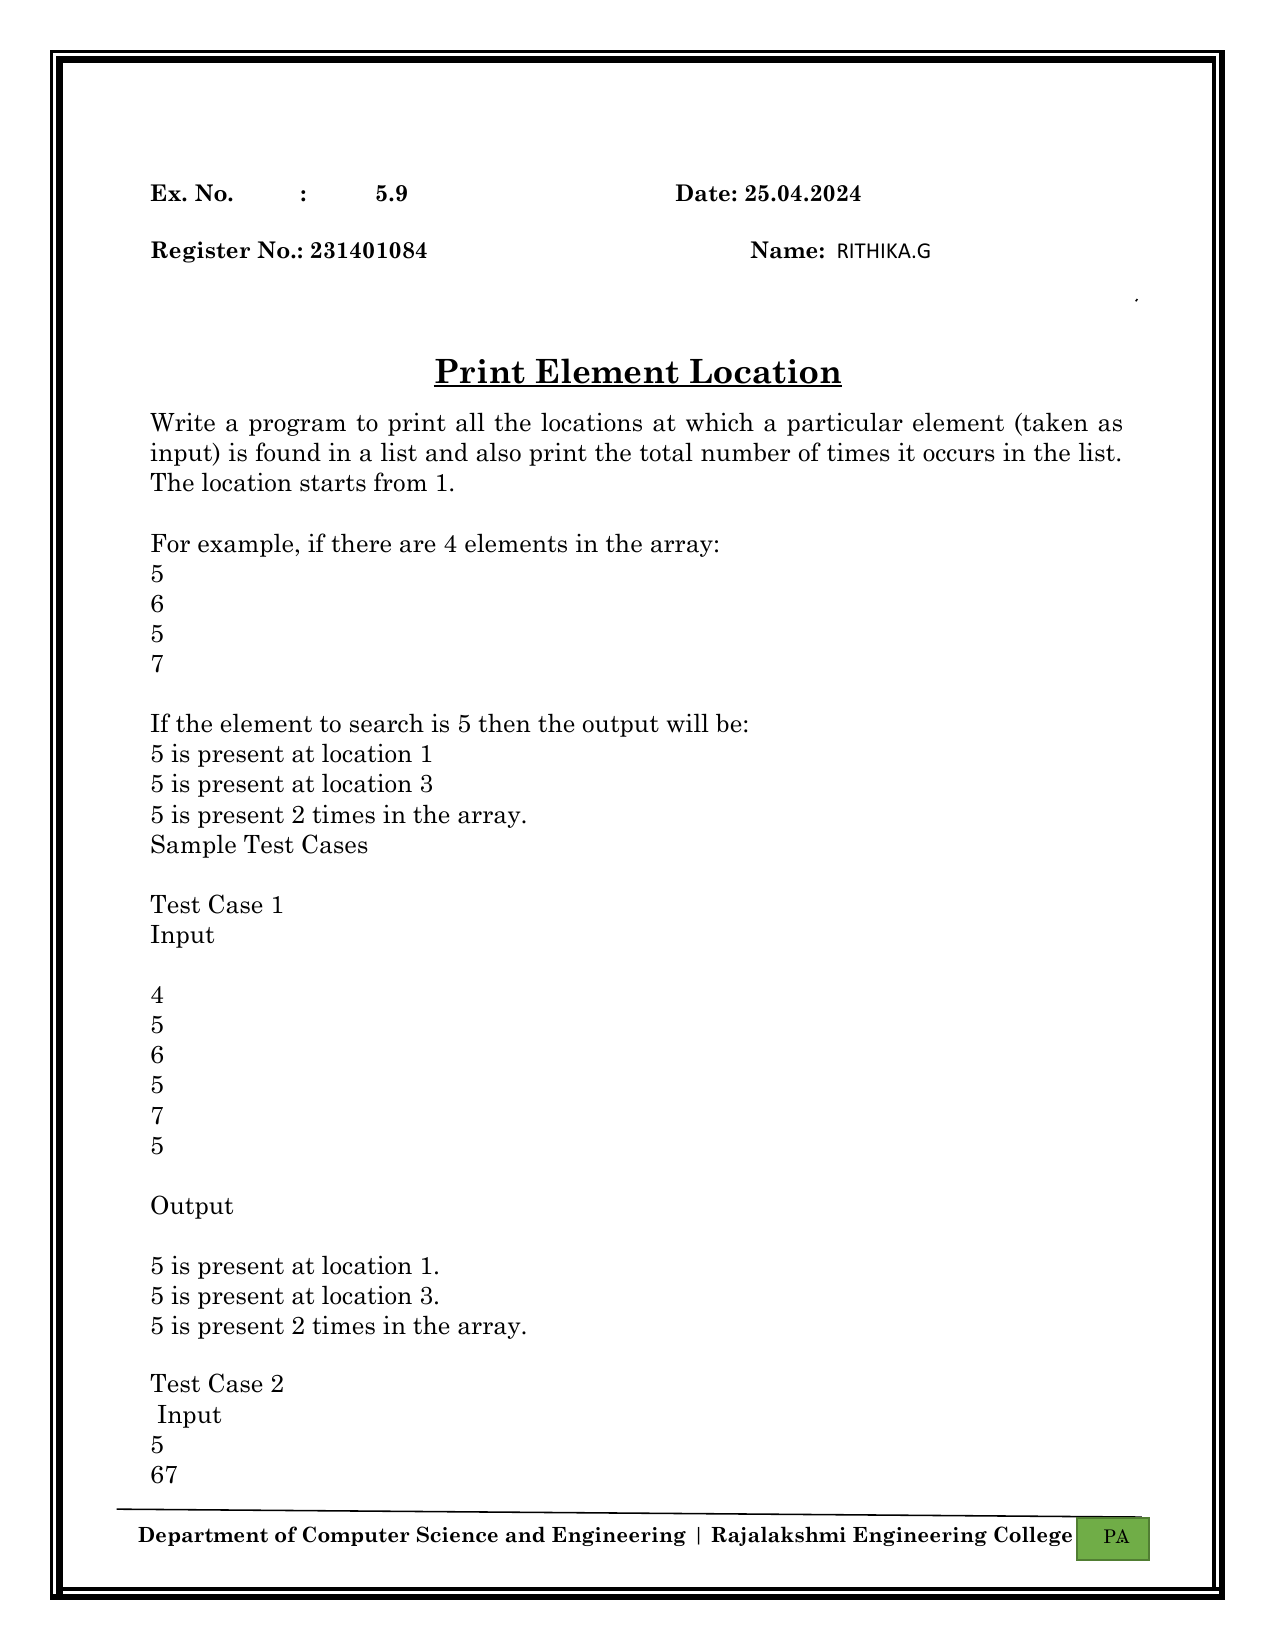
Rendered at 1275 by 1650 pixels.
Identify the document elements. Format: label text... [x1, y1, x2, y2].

text 6 [150, 588, 1125, 618]
text 5 is present 2 times in the array. [150, 1310, 1125, 1340]
text Sample Test Cases [150, 828, 1125, 858]
text Register No.: 231401084 Name: RITHIKA.G [150, 236, 1125, 264]
text Print Element Location [150, 350, 1125, 390]
text 5 is present at location 1 [150, 738, 1125, 768]
text For example, if there are 4 elements in the array: [150, 527, 1125, 557]
text 67 [150, 1458, 1125, 1489]
text 5 is present 2 times in the array. [150, 798, 1125, 828]
text 4 [150, 979, 1125, 1009]
text 6 [150, 1039, 1125, 1069]
text 5 [150, 1428, 1125, 1458]
text Input [150, 919, 1125, 949]
text 5 is present at location 3 [150, 768, 1125, 798]
text Input [150, 1398, 1125, 1428]
text 5 [150, 1009, 1125, 1039]
text 7 [150, 648, 1125, 678]
text Write a program to print all the locations at which a particular element (taken as input) is found in a list and also print the total number of times it occurs in the list. The location starts from 1. [150, 407, 1125, 497]
text 5 [150, 1129, 1125, 1159]
text If the element to search is 5 then the output will be: [150, 708, 1125, 738]
text 5 is present at location 3. [150, 1280, 1125, 1310]
text Ex. No. : 5.9 Date: 25.04.2024 [150, 179, 1125, 207]
text 7 [150, 1099, 1125, 1129]
text 5 is present at location 1. [150, 1250, 1125, 1280]
text 5 [150, 557, 1125, 588]
text 5 [150, 618, 1125, 648]
text Test Case 2 [150, 1368, 1125, 1398]
text 5 [150, 1069, 1125, 1099]
text Output [150, 1190, 1125, 1220]
text Test Case 1 [150, 889, 1125, 919]
